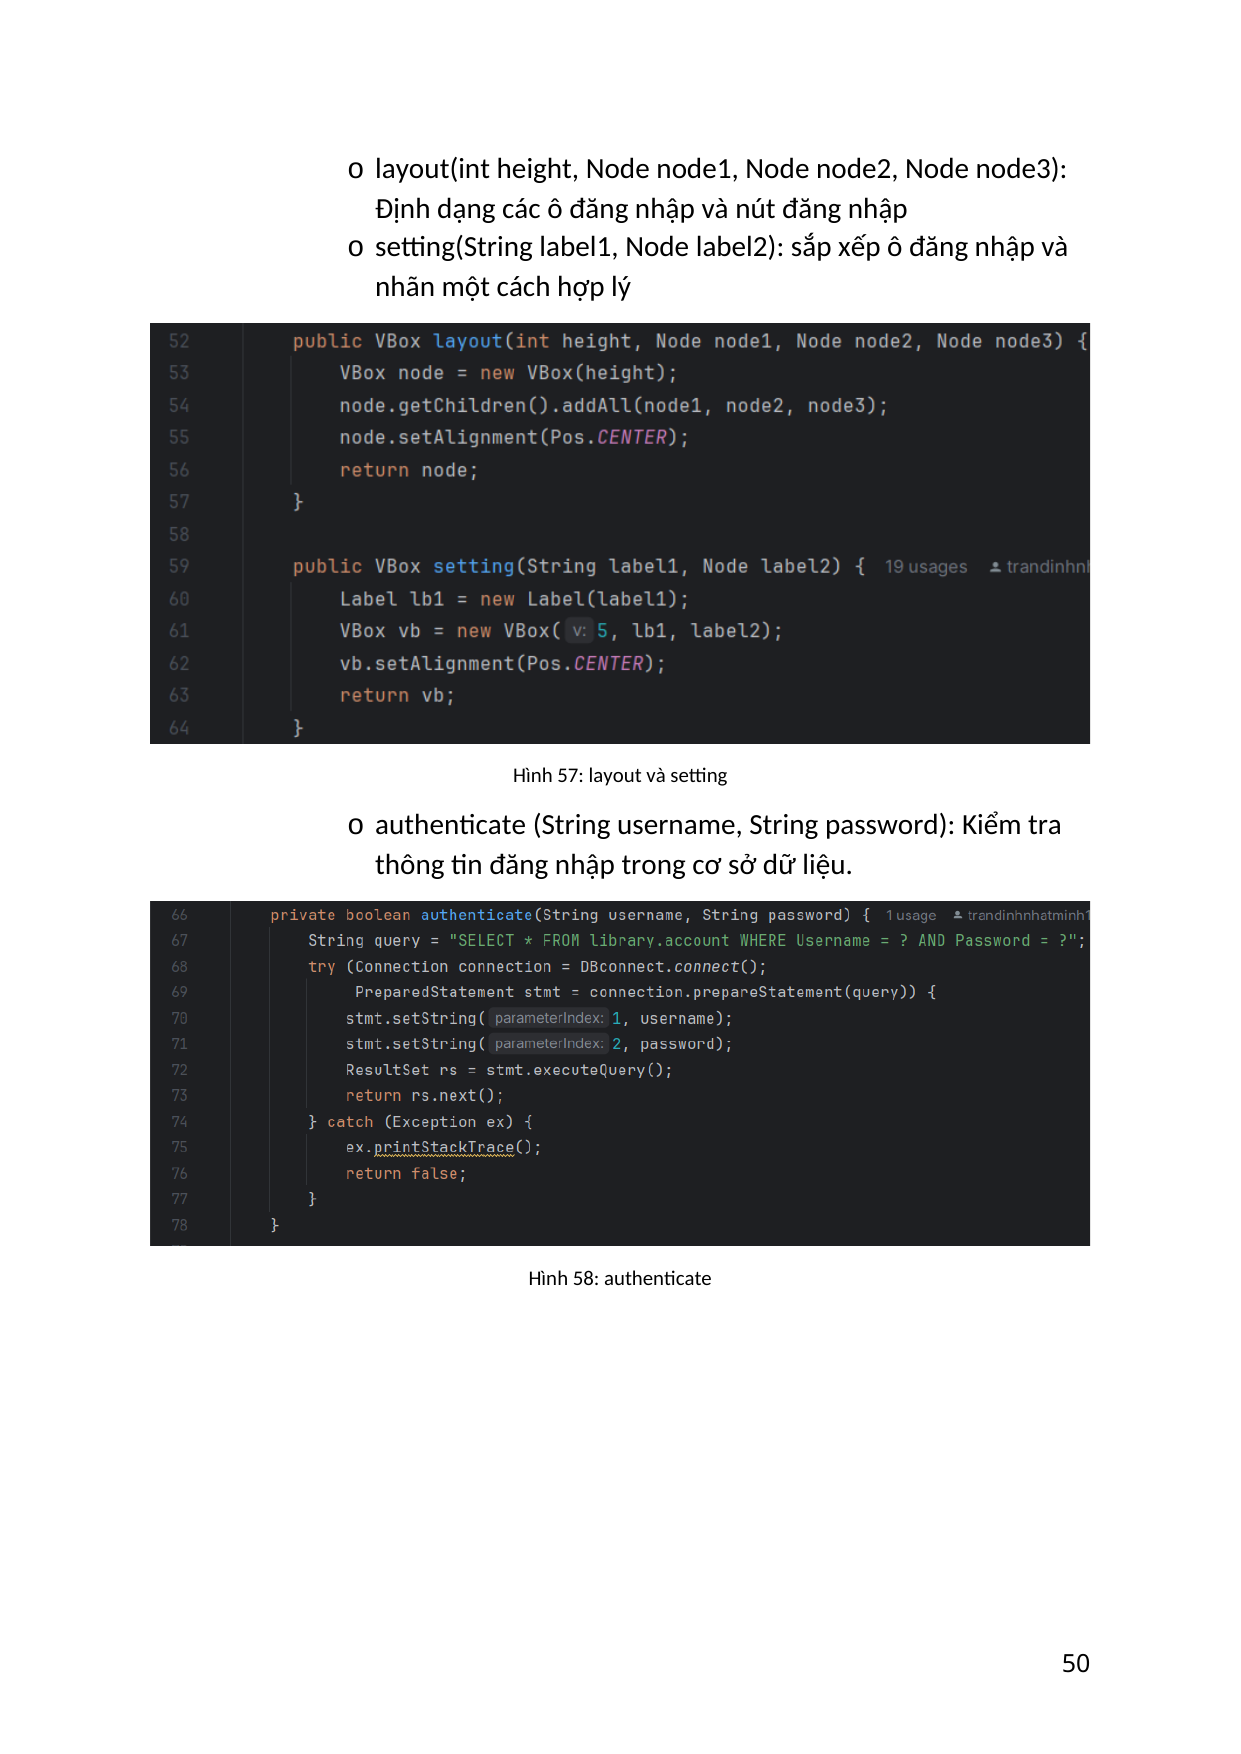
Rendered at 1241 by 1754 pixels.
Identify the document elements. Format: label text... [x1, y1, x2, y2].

list authenticate (String username, String password): Kiểm tra thông tin đăng nhập trong cơ sở dữ liệu. [347, 806, 1090, 882]
list layout(int height, Node node1, Node node2, Node node3): Định dạng các ô đăng nhập và nút đăng nhập [347, 150, 1090, 226]
text Hình 58: authenticate [150, 1265, 1090, 1290]
text Hình 57: layout và setting [150, 762, 1090, 787]
picture [150, 323, 1091, 744]
picture [150, 901, 1091, 1246]
list setting(String label1, Node label2): sắp xếp ô đăng nhập và nhãn một cách hợp lý [347, 228, 1090, 304]
